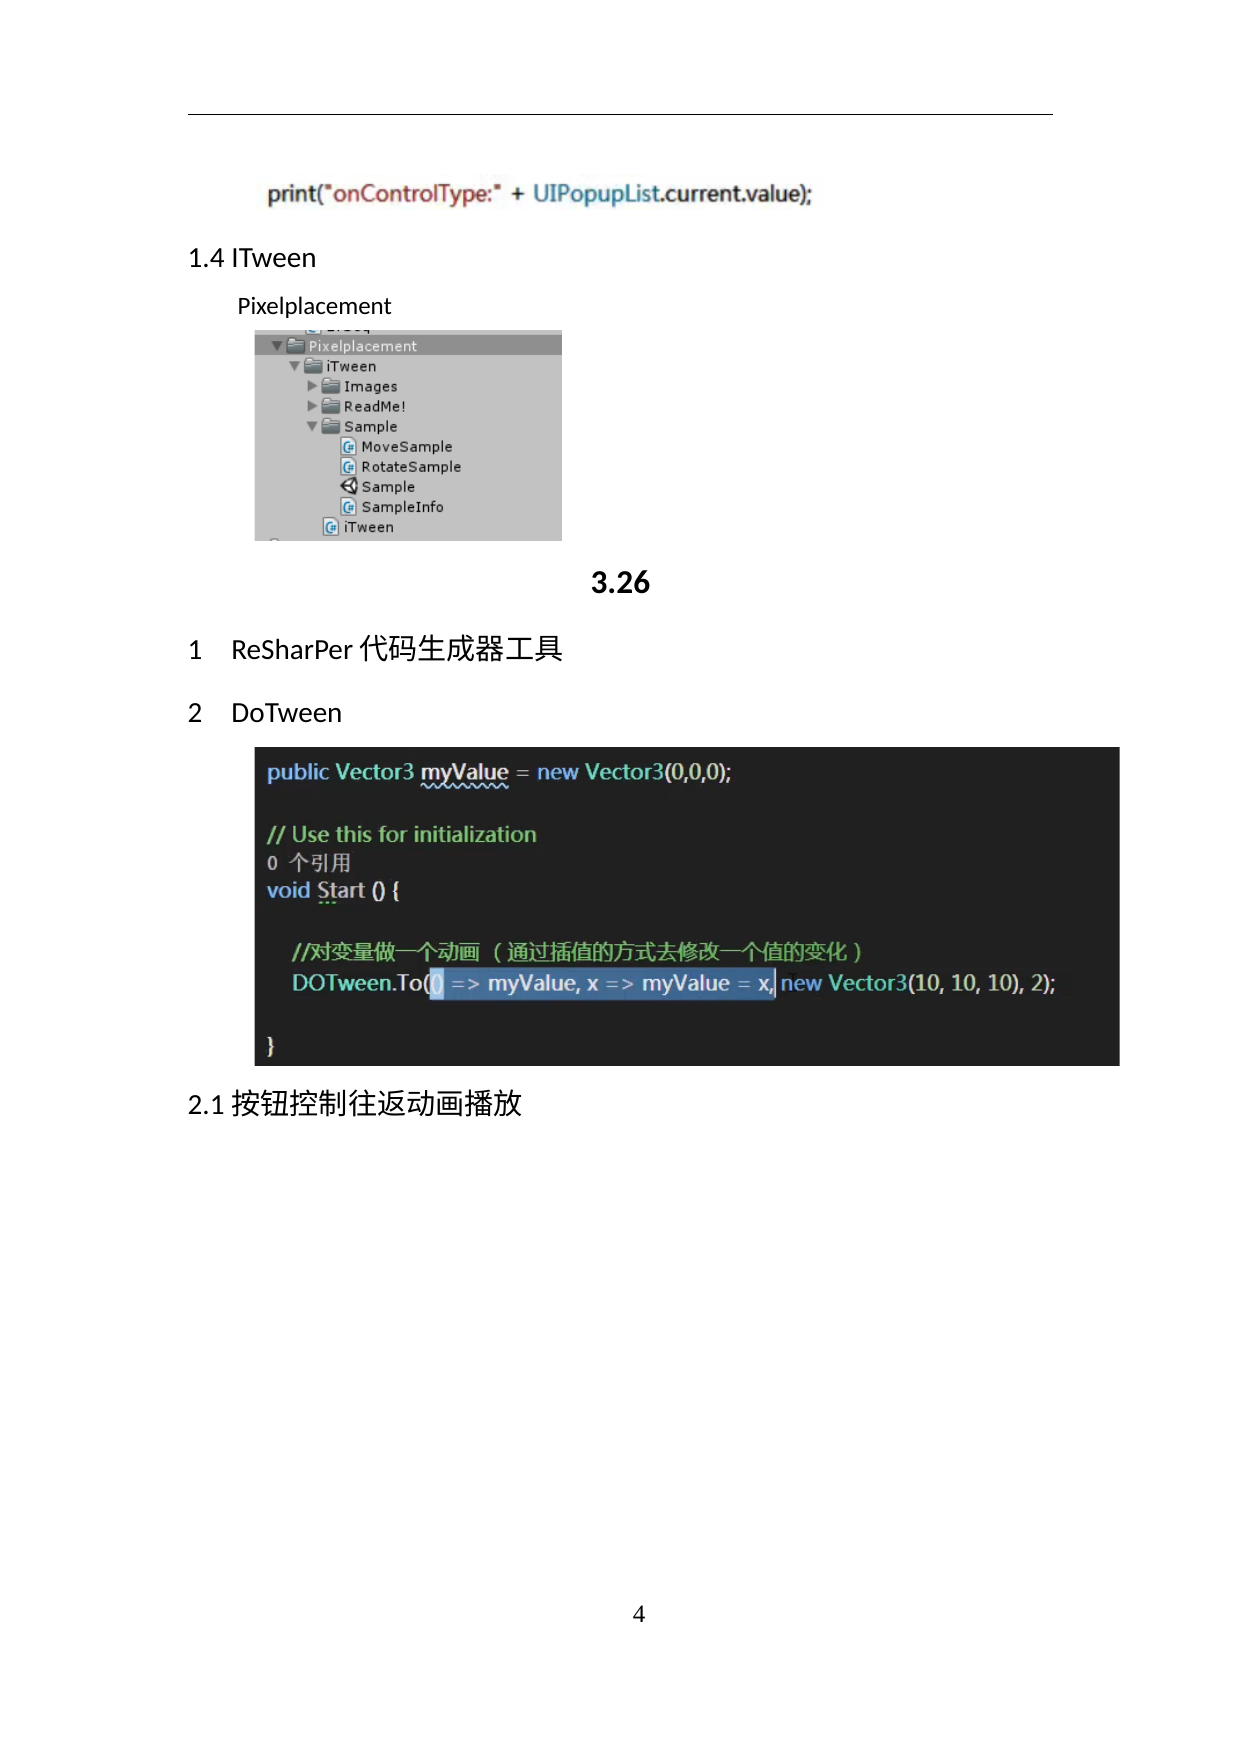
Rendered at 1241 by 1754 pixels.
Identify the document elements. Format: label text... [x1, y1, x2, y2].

subtitle 3.26 [187, 549, 1053, 614]
subtitle ReSharPer代码生成器工具 [187, 614, 1053, 679]
subtitle 按钮控制往返动画播放 [187, 1069, 1053, 1134]
picture [254, 174, 824, 210]
text Pixelplacement [187, 289, 1053, 322]
picture [254, 330, 562, 541]
subtitle DoTween [187, 679, 1053, 744]
subtitle ITween [187, 224, 1053, 289]
picture [254, 747, 1120, 1066]
